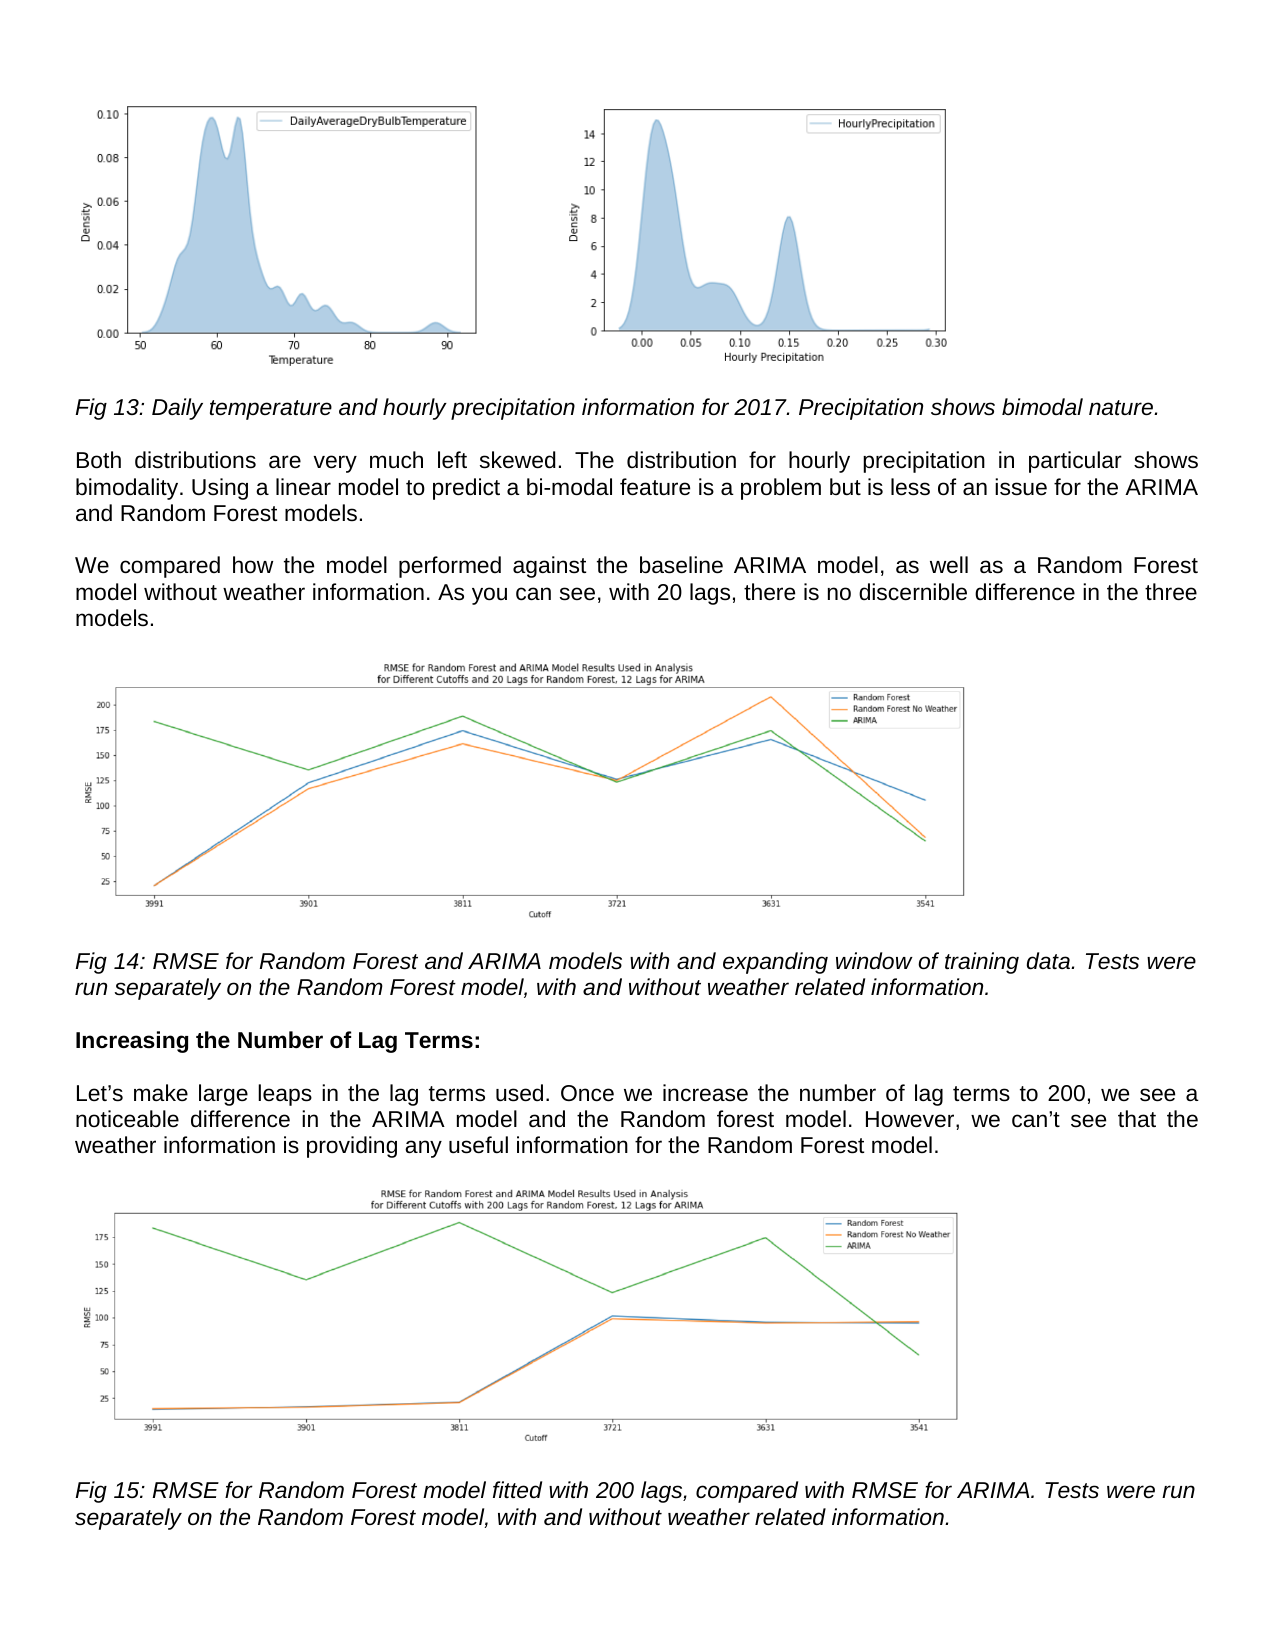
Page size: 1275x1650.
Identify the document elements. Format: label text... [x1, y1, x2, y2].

text Let’s make large leaps in the lag terms used. Once we increase the number of lag terms to 200, we see a noticeable difference in the ARIMA model and the Random forest model. However, we can’t see that the weather information is providing any useful information for the Random Forest model. [75, 1079, 1200, 1158]
text We compared how the model performed against the baseline ARIMA model, as well as a Random Forest model without weather information. As you can see, with 20 lags, there is no discernible difference in the three models. [75, 552, 1200, 632]
text Both distributions are very much left skewed. The distribution for hourly precipitation in particular shows bimodality. Using a linear model to predict a bi-modal feature is a problem but is less of an issue for the ARIMA and Random Forest models. [75, 447, 1200, 526]
picture [557, 101, 955, 368]
text Fig 14: RMSE for Random Forest and ARIMA models with and expanding window of training data. Tests were run separately on the Random Forest model, with and without weather related information. [75, 948, 1200, 1000]
picture [75, 1185, 966, 1451]
picture [75, 657, 971, 922]
text Fig 15: RMSE for Random Forest model fitted with 200 lags, compared with RMSE for ARIMA. Tests were run separately on the Random Forest model, with and without weather related information. [75, 1477, 1200, 1530]
picture [75, 101, 488, 368]
text Increasing the Number of Lag Terms: [75, 1027, 1200, 1053]
text Fig 13: Daily temperature and hourly precipitation information for 2017. Precipitation shows bimodal nature. [75, 394, 1200, 421]
